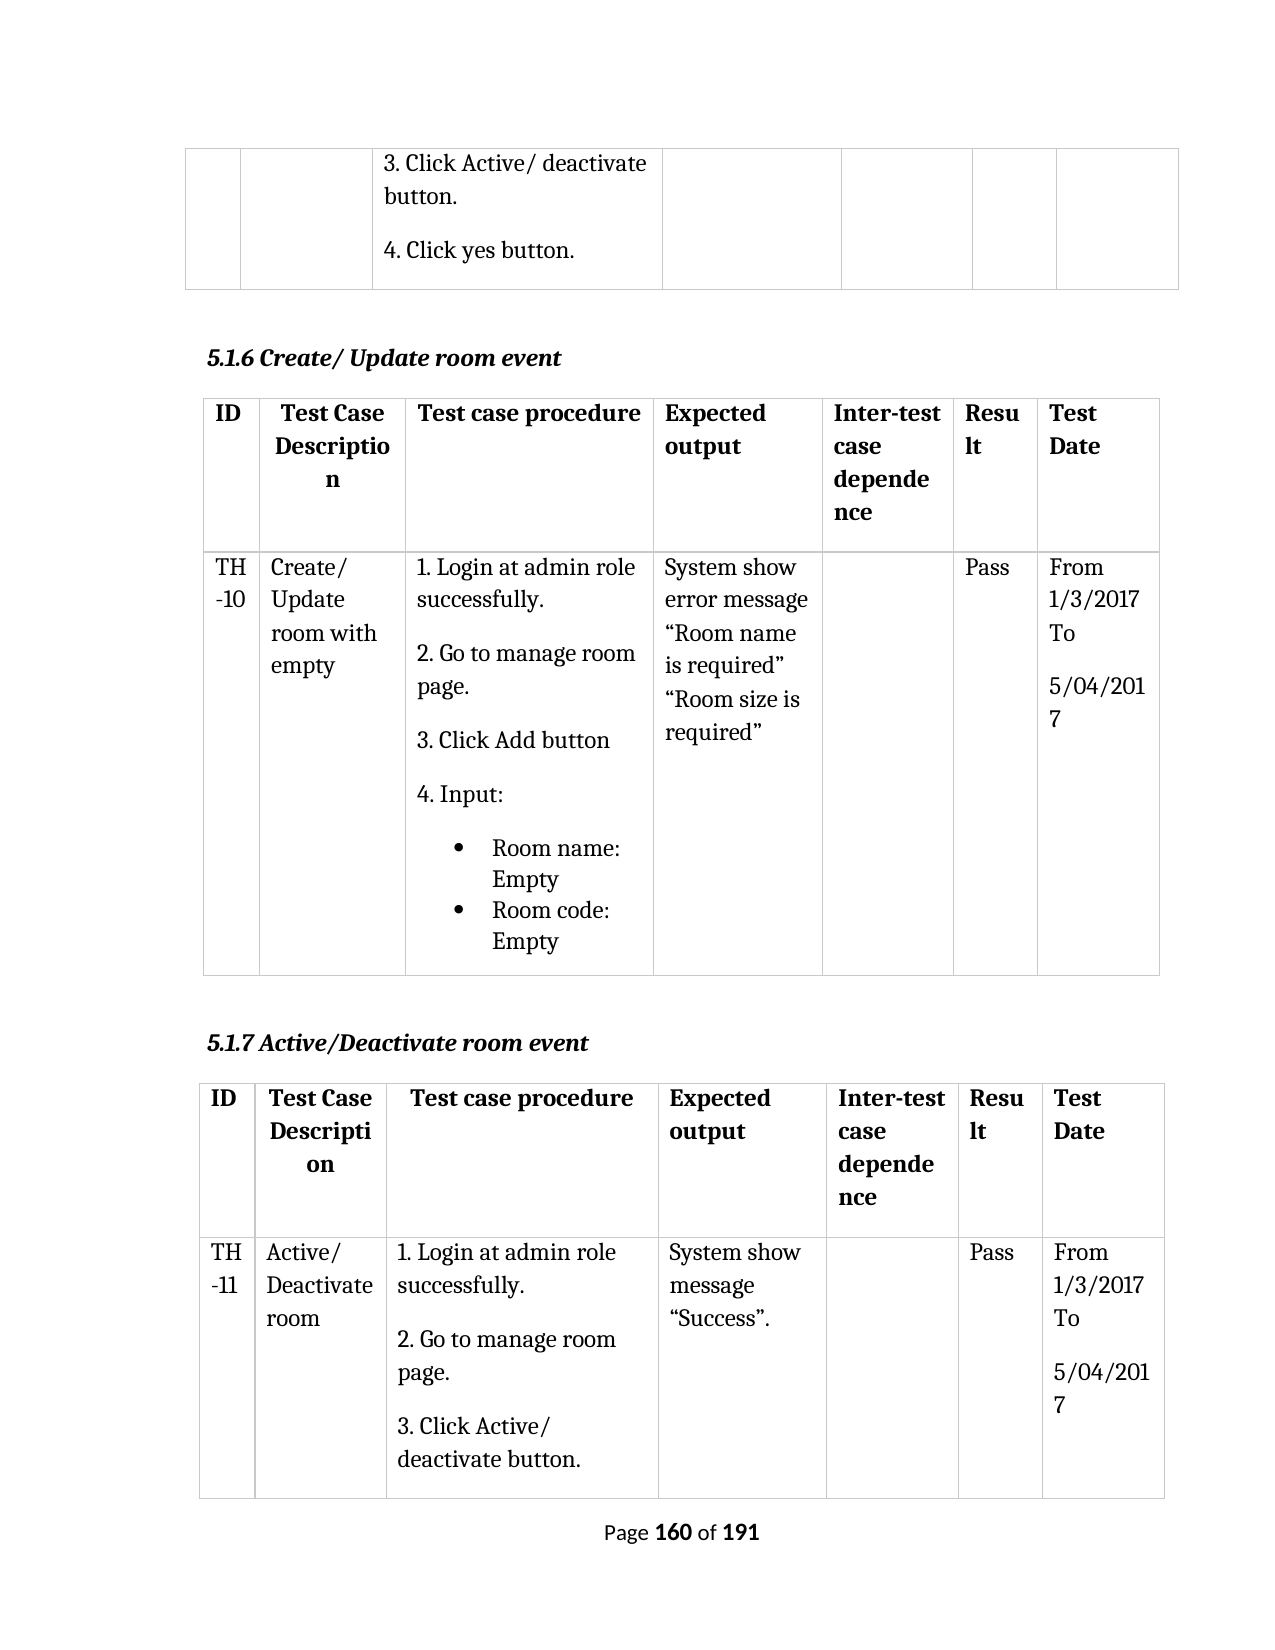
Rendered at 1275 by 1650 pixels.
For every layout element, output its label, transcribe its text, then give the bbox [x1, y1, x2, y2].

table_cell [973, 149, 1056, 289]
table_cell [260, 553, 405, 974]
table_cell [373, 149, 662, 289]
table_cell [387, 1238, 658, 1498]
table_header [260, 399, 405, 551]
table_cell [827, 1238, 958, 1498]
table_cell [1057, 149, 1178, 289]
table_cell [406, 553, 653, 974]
text 5.1.7 Active/Deactivate room event [207, 1029, 1157, 1058]
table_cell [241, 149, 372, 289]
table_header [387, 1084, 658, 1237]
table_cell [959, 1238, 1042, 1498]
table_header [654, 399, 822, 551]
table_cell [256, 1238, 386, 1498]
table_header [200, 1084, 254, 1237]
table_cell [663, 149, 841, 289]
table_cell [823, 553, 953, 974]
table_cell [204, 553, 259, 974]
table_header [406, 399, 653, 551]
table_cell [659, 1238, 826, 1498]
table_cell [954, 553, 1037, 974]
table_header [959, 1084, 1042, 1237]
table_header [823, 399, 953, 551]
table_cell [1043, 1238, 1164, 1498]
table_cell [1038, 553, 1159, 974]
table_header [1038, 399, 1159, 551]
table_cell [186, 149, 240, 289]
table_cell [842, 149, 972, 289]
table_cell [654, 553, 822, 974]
text 5.1.6 Create/ Update room event [207, 344, 1157, 373]
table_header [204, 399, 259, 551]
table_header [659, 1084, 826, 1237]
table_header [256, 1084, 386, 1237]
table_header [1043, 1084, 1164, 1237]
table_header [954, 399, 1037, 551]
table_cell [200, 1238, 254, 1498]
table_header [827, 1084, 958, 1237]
